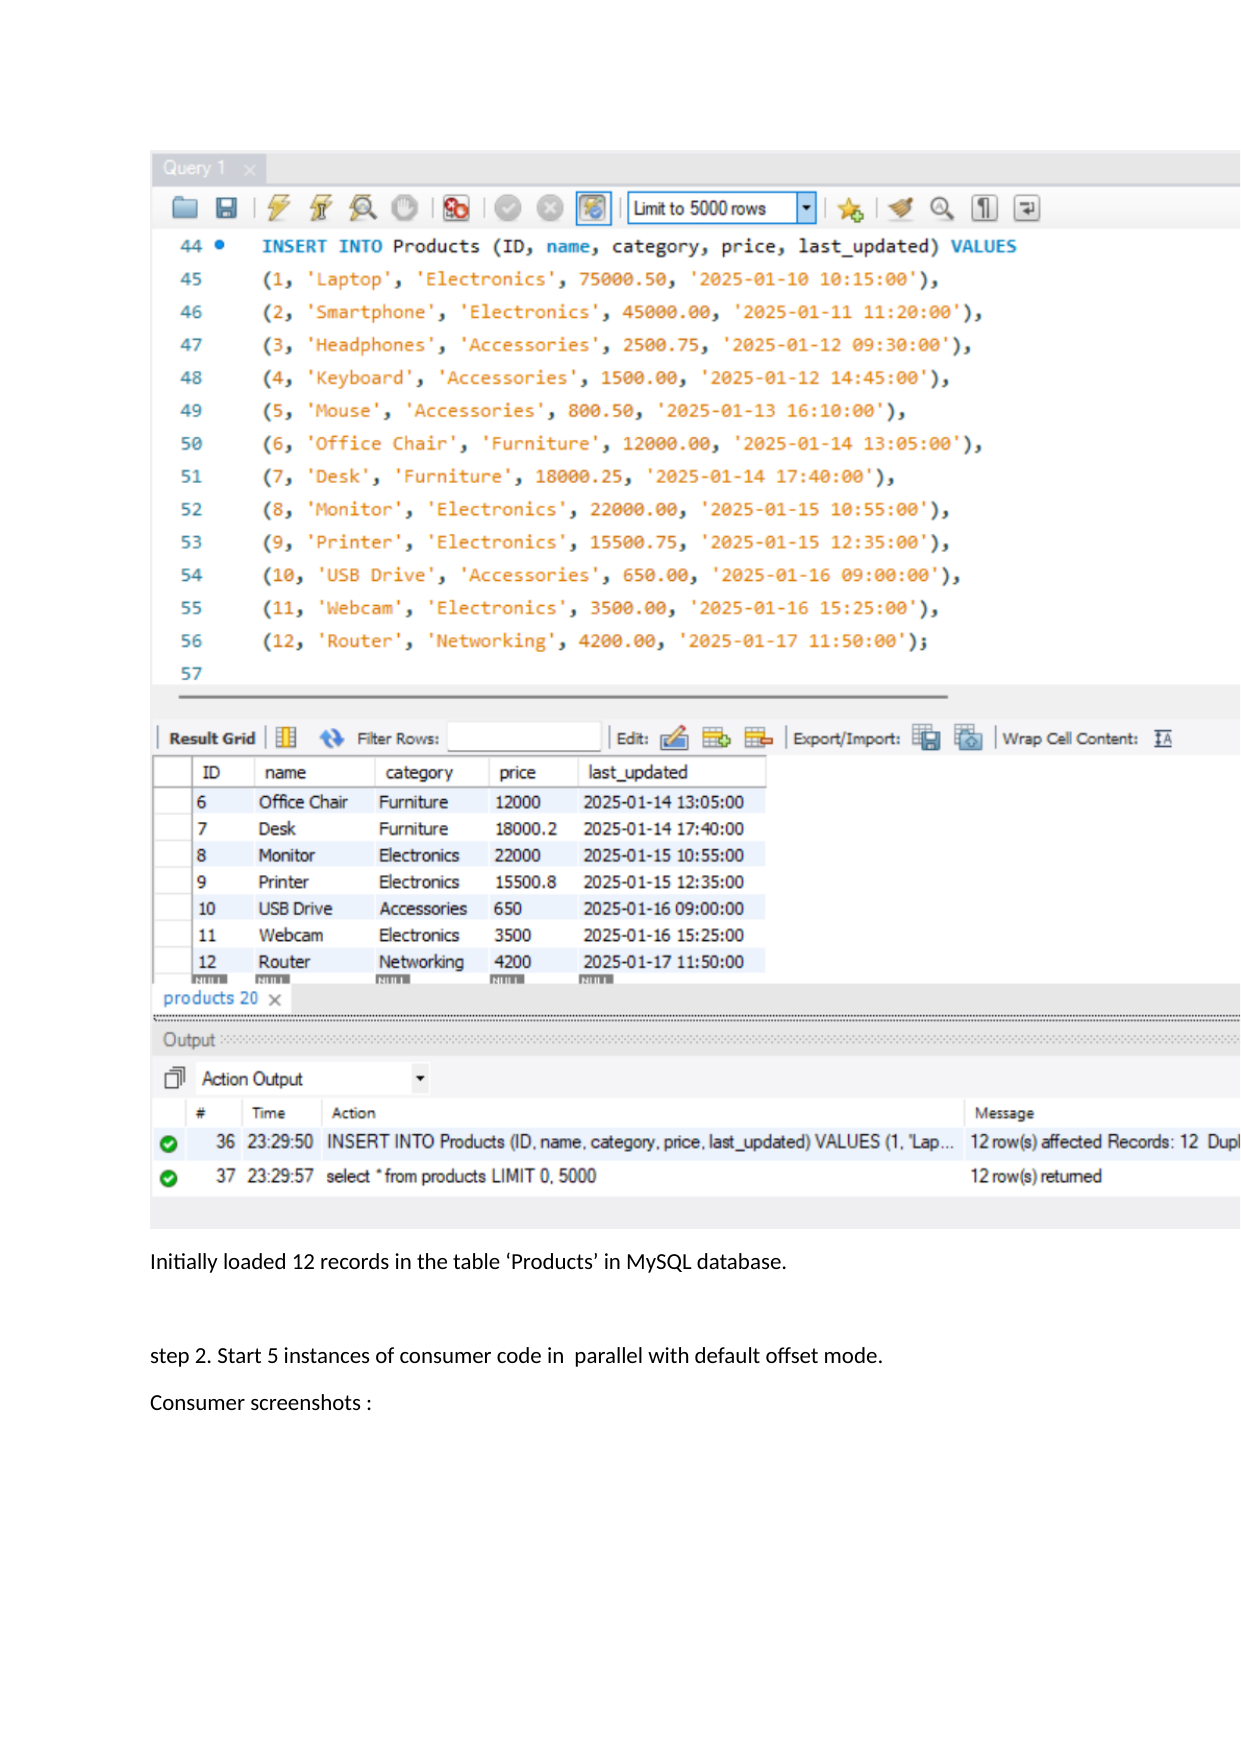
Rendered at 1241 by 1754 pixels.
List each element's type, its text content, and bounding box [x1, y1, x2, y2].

picture [150, 150, 1241, 1229]
text step 2. Start 5 instances of consumer code in parallel with default offset mode. [150, 1341, 1090, 1369]
text Consumer screenshots : [150, 1388, 1090, 1416]
text Initially loaded 12 records in the table ‘Products’ in MySQL database. [150, 1247, 1090, 1275]
